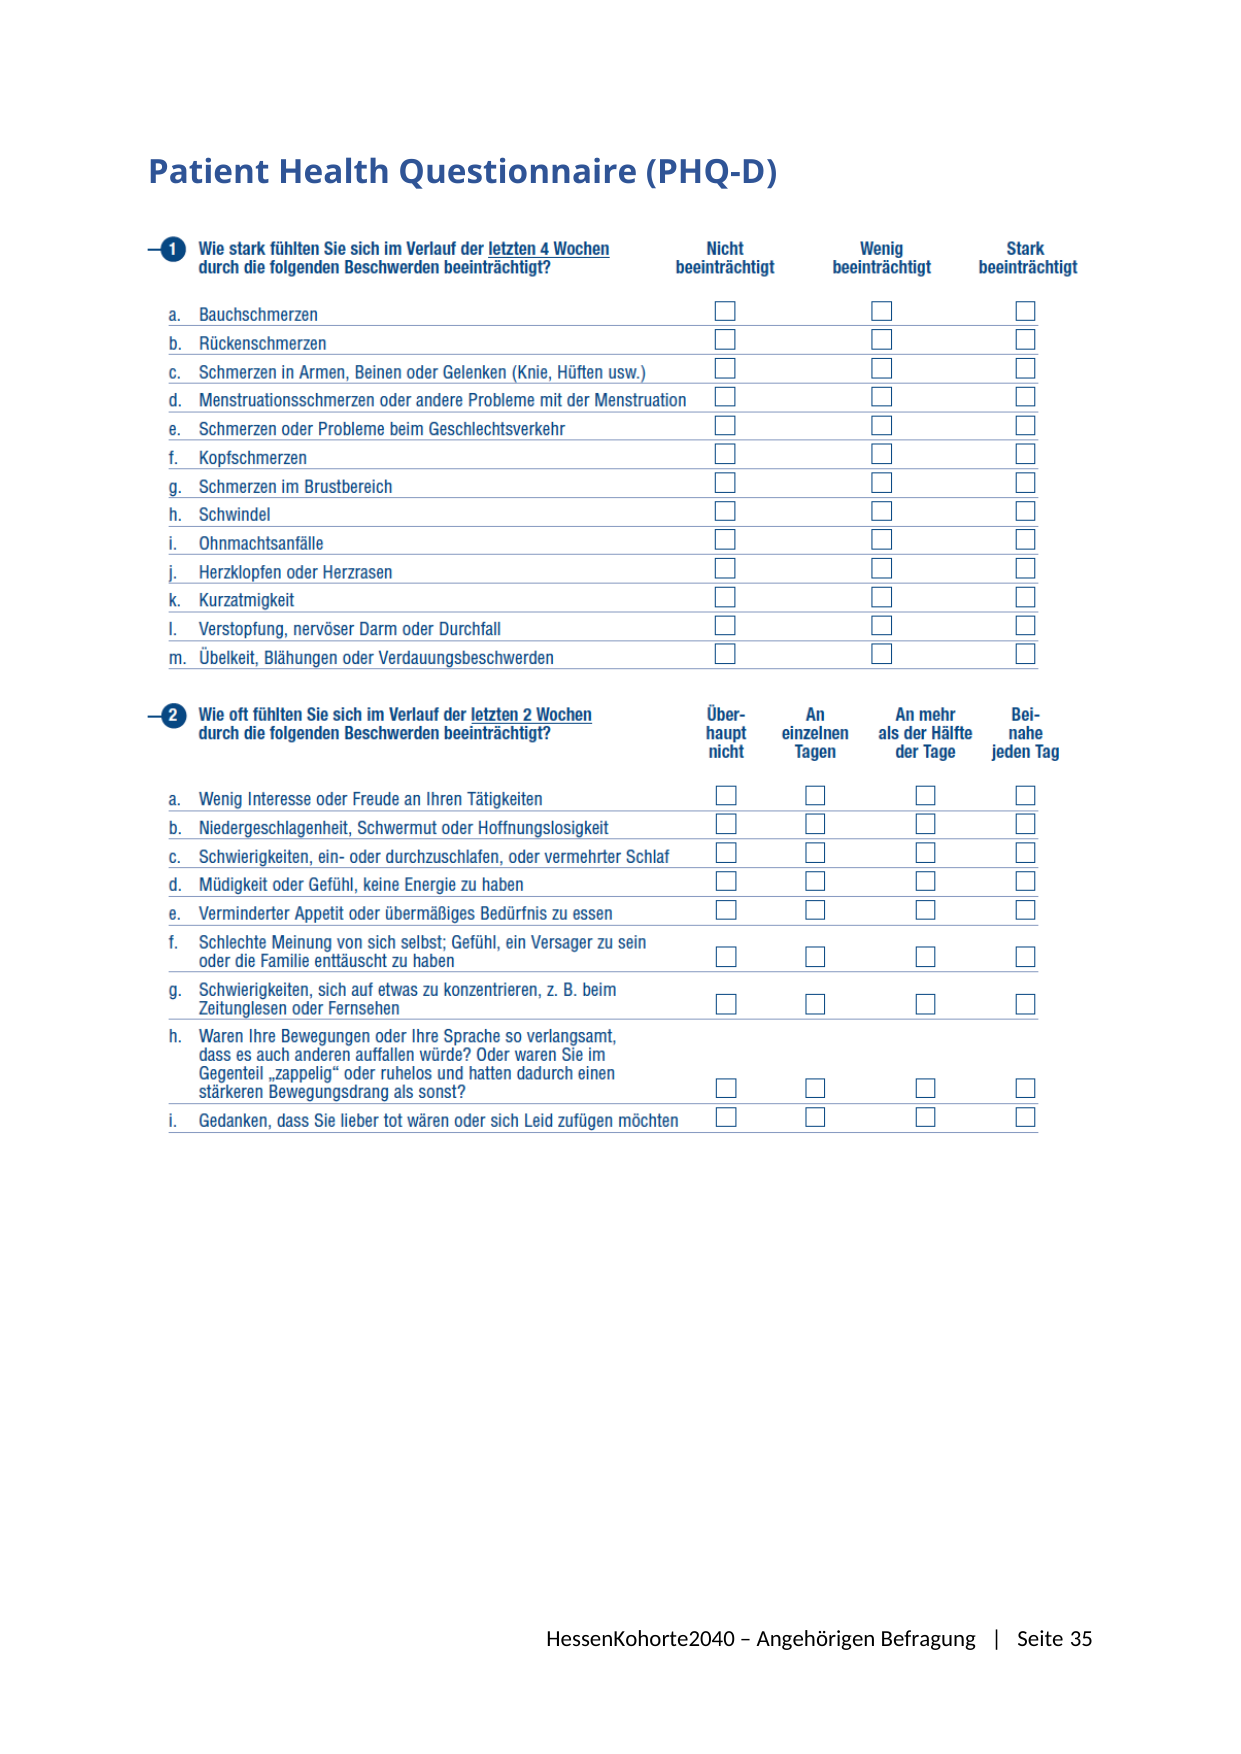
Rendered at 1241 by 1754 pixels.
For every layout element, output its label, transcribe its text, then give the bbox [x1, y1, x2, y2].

picture [147, 193, 1093, 1165]
text Patient Health Questionnaire (PHQ-D) [148, 148, 1093, 193]
